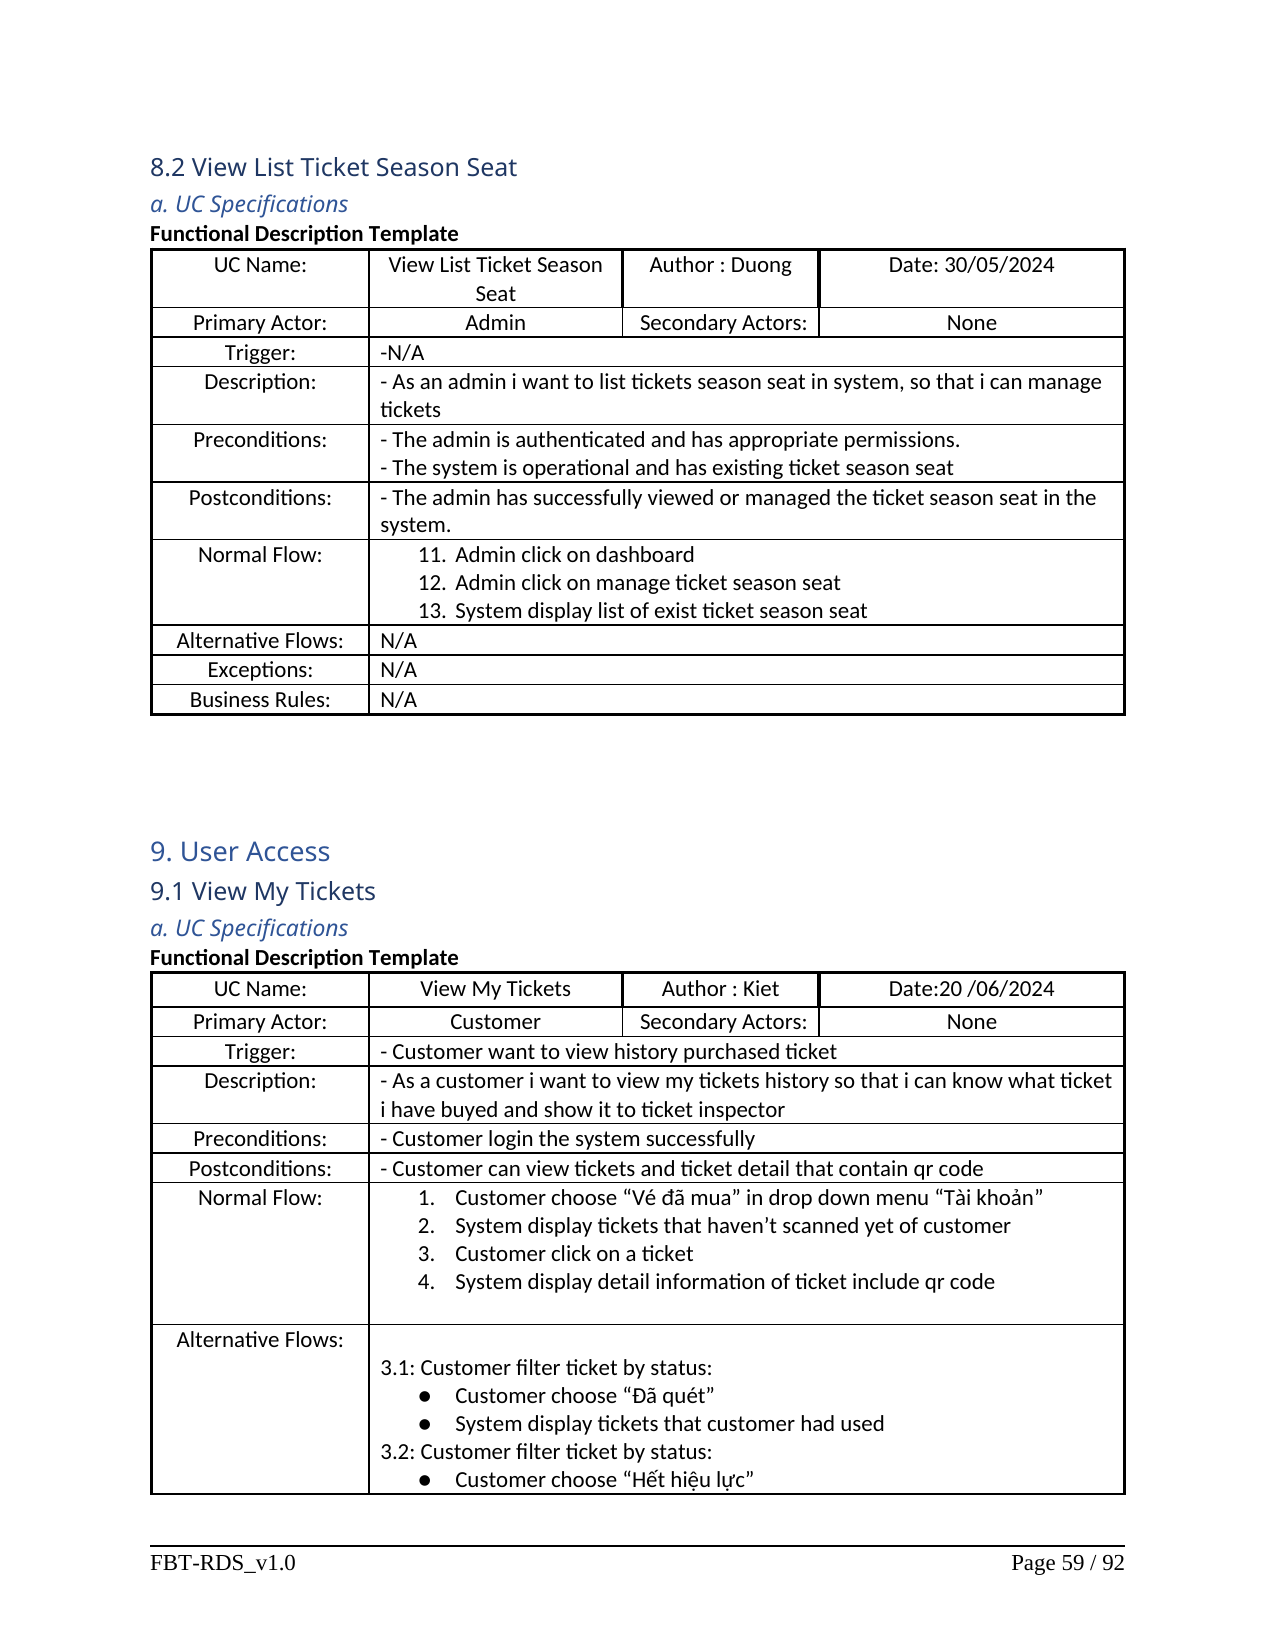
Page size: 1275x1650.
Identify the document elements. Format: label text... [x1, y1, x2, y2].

table_cell Normal Flow: [153, 1183, 368, 1323]
table_header Date:20 /06/2024 [821, 974, 1123, 1006]
table_header Author : Kiet [624, 974, 817, 1006]
table_cell None [820, 1008, 1123, 1036]
table_cell Alternative Flows: [153, 1325, 368, 1493]
table_cell Primary Actor: [153, 1008, 368, 1036]
subtitle 9.1 View My Tickets [150, 873, 1125, 907]
table_cell Customer [370, 1008, 622, 1036]
table_cell Preconditions: [153, 1124, 368, 1152]
table_header View My Tickets [370, 974, 621, 1006]
subtitle a. UC Specifications [150, 188, 1125, 219]
subtitle a. UC Specifications [150, 912, 1125, 943]
table_cell Secondary Actors: [623, 1008, 818, 1036]
subtitle 8.2 View List Ticket Season Seat [150, 150, 1125, 184]
table_header UC Name: [153, 974, 368, 1006]
table_cell - As a customer i want to view my tickets history so that i can know what ticket i have buyed and show it to ticket inspector [370, 1067, 1123, 1123]
table_cell - Customer login the system successfully [370, 1124, 1123, 1152]
table_cell Trigger: [153, 1037, 368, 1065]
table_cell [370, 1325, 1123, 1493]
table_cell Customer choose “Vé đã mua” in drop down menu “Tài khoản” System display tickets that haven’t scanned yet of customer Customer click on a ticket System display detail information of ticket include qr code [370, 1183, 1123, 1323]
table_cell Postconditions: [153, 1154, 368, 1182]
table_cell Description: [153, 1067, 368, 1123]
table_cell - Customer can view tickets and ticket detail that contain qr code [370, 1154, 1123, 1182]
table_cell - Customer want to view history purchased ticket [370, 1037, 1123, 1065]
text Functional Description Template [150, 943, 1125, 971]
subtitle 9. User Access [150, 832, 1125, 869]
text Functional Description Template [150, 219, 1125, 247]
